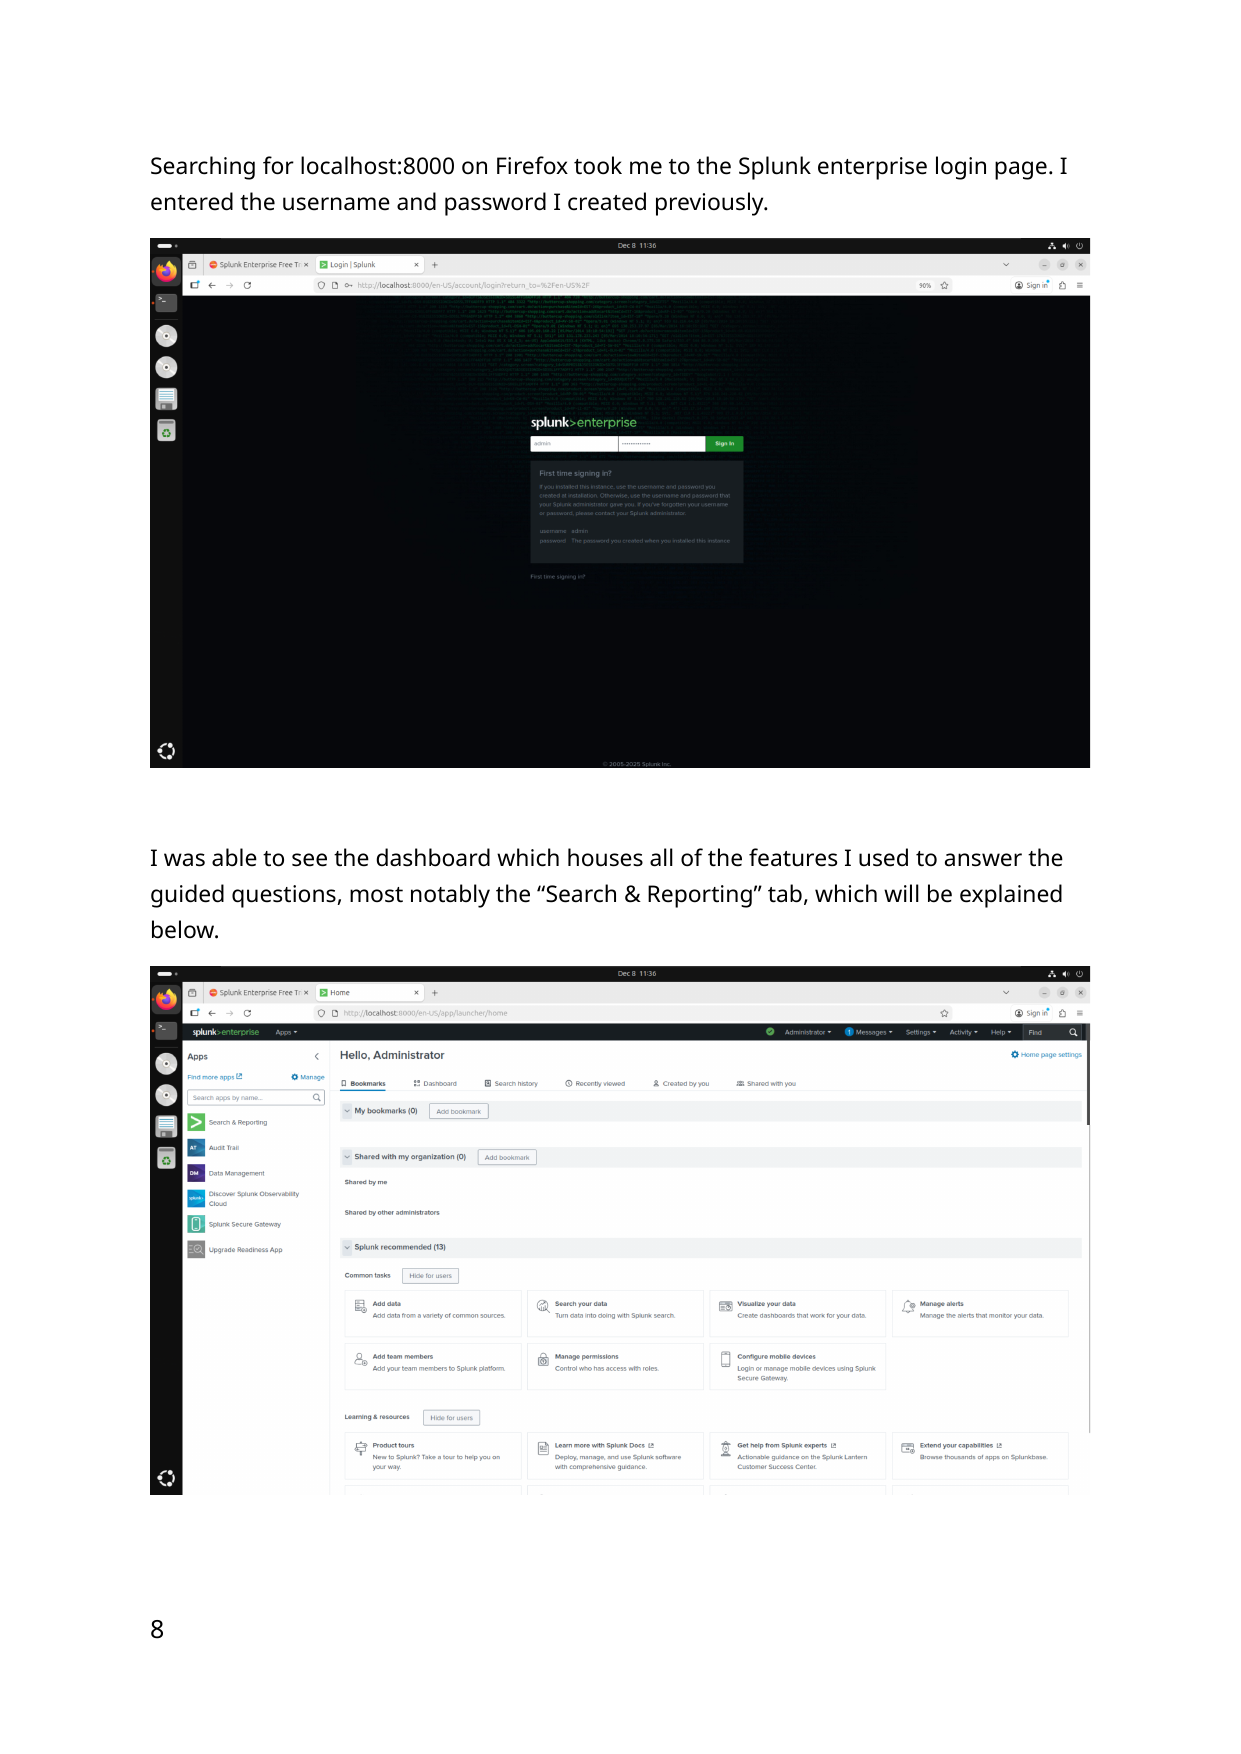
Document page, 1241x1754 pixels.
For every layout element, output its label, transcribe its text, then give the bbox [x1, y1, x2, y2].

picture [150, 238, 1091, 768]
text I was able to see the dashboard which houses all of the features I used to answer the guided questions, most notably the “Search & Reporting” tab, which will be explained below. [150, 842, 1090, 945]
picture [150, 966, 1091, 1495]
text Searching for localhost:8000 on Firefox took me to the Splunk enterprise login page. I entered the username and password I created previously. [150, 150, 1090, 217]
